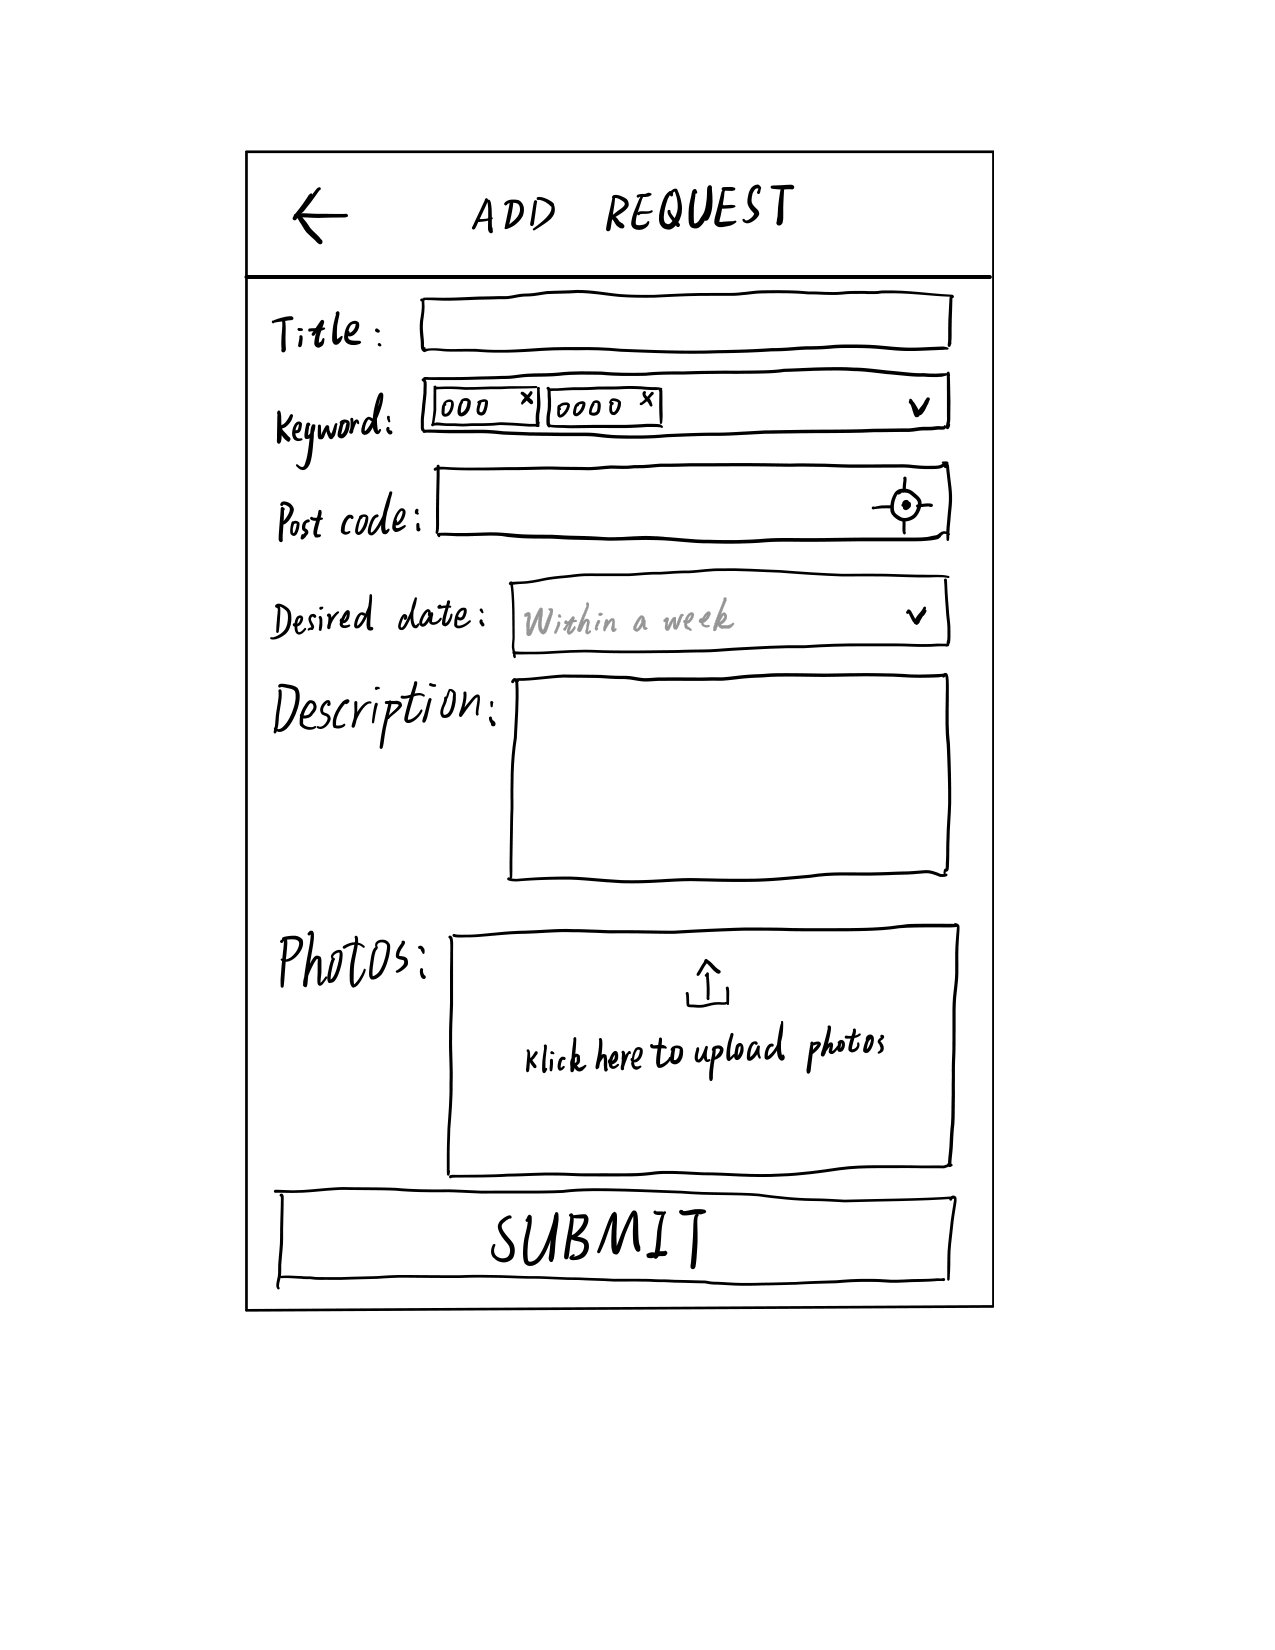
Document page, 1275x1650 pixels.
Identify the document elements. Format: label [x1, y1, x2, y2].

picture [243, 150, 994, 1312]
